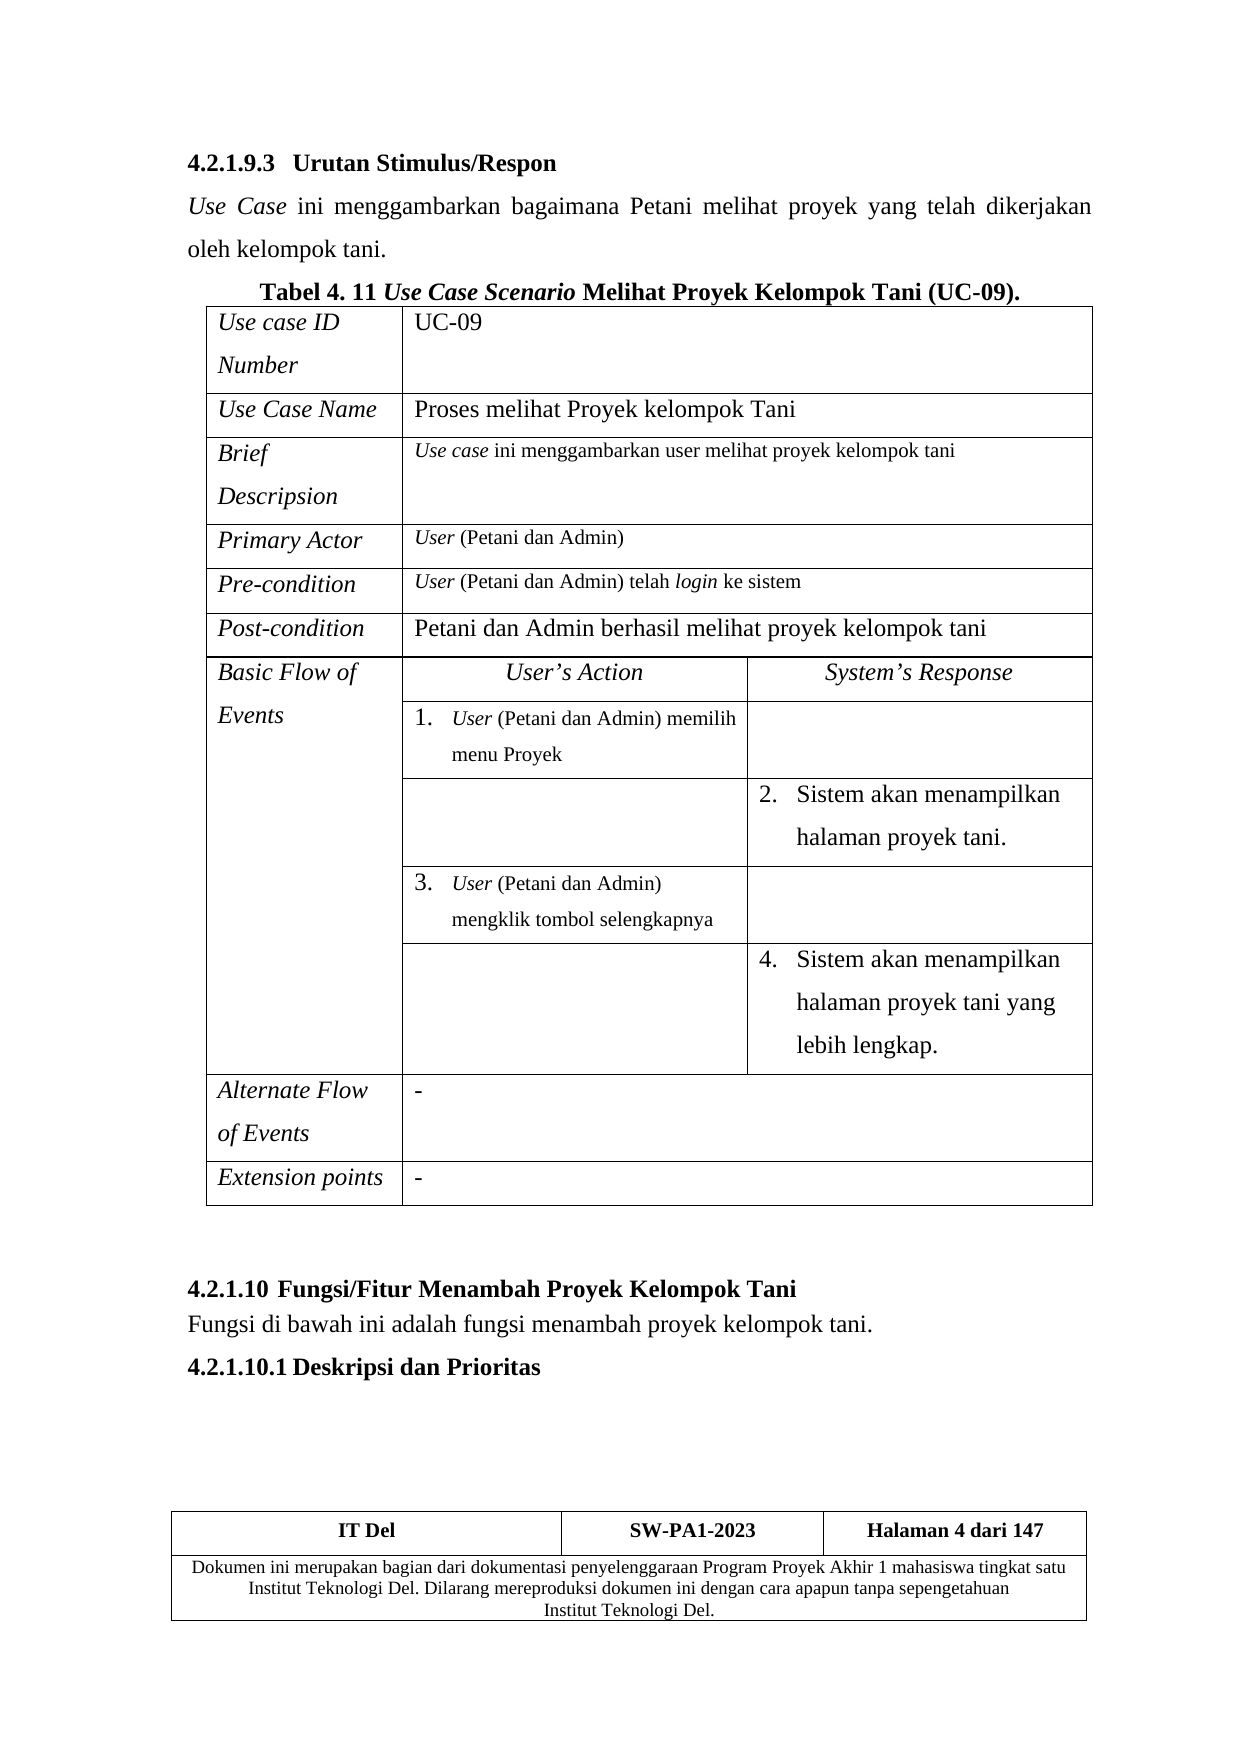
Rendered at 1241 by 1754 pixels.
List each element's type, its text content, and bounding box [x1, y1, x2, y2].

table_cell [403, 779, 747, 866]
table_cell System’s Response [748, 658, 1092, 701]
table_cell Alternate Flow of Events [207, 1075, 402, 1161]
table_cell Pre-condition [207, 569, 402, 612]
table_cell Proses melihat Proyek kelompok Tani [403, 394, 1092, 437]
table_cell [403, 944, 747, 1074]
table_cell [748, 702, 1092, 778]
table_cell Brief Descripsion [207, 438, 402, 524]
table_cell Use case ini menggambarkan user melihat proyek kelompok tani [403, 438, 1092, 524]
text Fungsi di bawah ini adalah fungsi menambah proyek kelompok tani. [187, 1309, 1092, 1338]
text Use Case ini menggambarkan bagaimana Petani melihat proyek yang telah dikerjakan oleh kelompok tani. [187, 191, 1092, 263]
table_cell - [403, 1075, 1092, 1161]
table_cell Sistem akan menampilkan halaman proyek tani yang lebih lengkap. [748, 944, 1092, 1074]
table_header UC-09 [403, 307, 1092, 393]
table_cell User’s Action [403, 658, 747, 701]
table_cell Basic Flow of Events [207, 658, 402, 1074]
table_cell Petani dan Admin berhasil melihat proyek kelompok tani [403, 614, 1092, 656]
subtitle Fungsi/Fitur Menambah Proyek Kelompok Tani [187, 1274, 1092, 1303]
table_cell Extension points [207, 1162, 402, 1205]
table_cell Use Case Name [207, 394, 402, 437]
table_cell Post-condition [207, 614, 402, 656]
table_cell User (Petani dan Admin) [403, 525, 1092, 568]
table_cell [748, 867, 1092, 943]
table_cell Primary Actor [207, 525, 402, 568]
table_header Use case ID Number [207, 307, 402, 393]
list Deskripsi dan Prioritas [187, 1352, 1092, 1381]
list Urutan Stimulus/Respon [187, 148, 1092, 176]
table_cell - [403, 1162, 1092, 1205]
text Tabel 4. 11 Use Case Scenario Melihat Proyek Kelompok Tani (UC-09). [187, 277, 1092, 306]
table_cell User (Petani dan Admin) telah login ke sistem [403, 569, 1092, 612]
table_cell Sistem akan menampilkan halaman proyek tani. [748, 779, 1092, 866]
table_cell User (Petani dan Admin) memilih menu Proyek [403, 702, 747, 778]
table_cell User (Petani dan Admin) mengklik tombol selengkapnya [403, 867, 747, 943]
